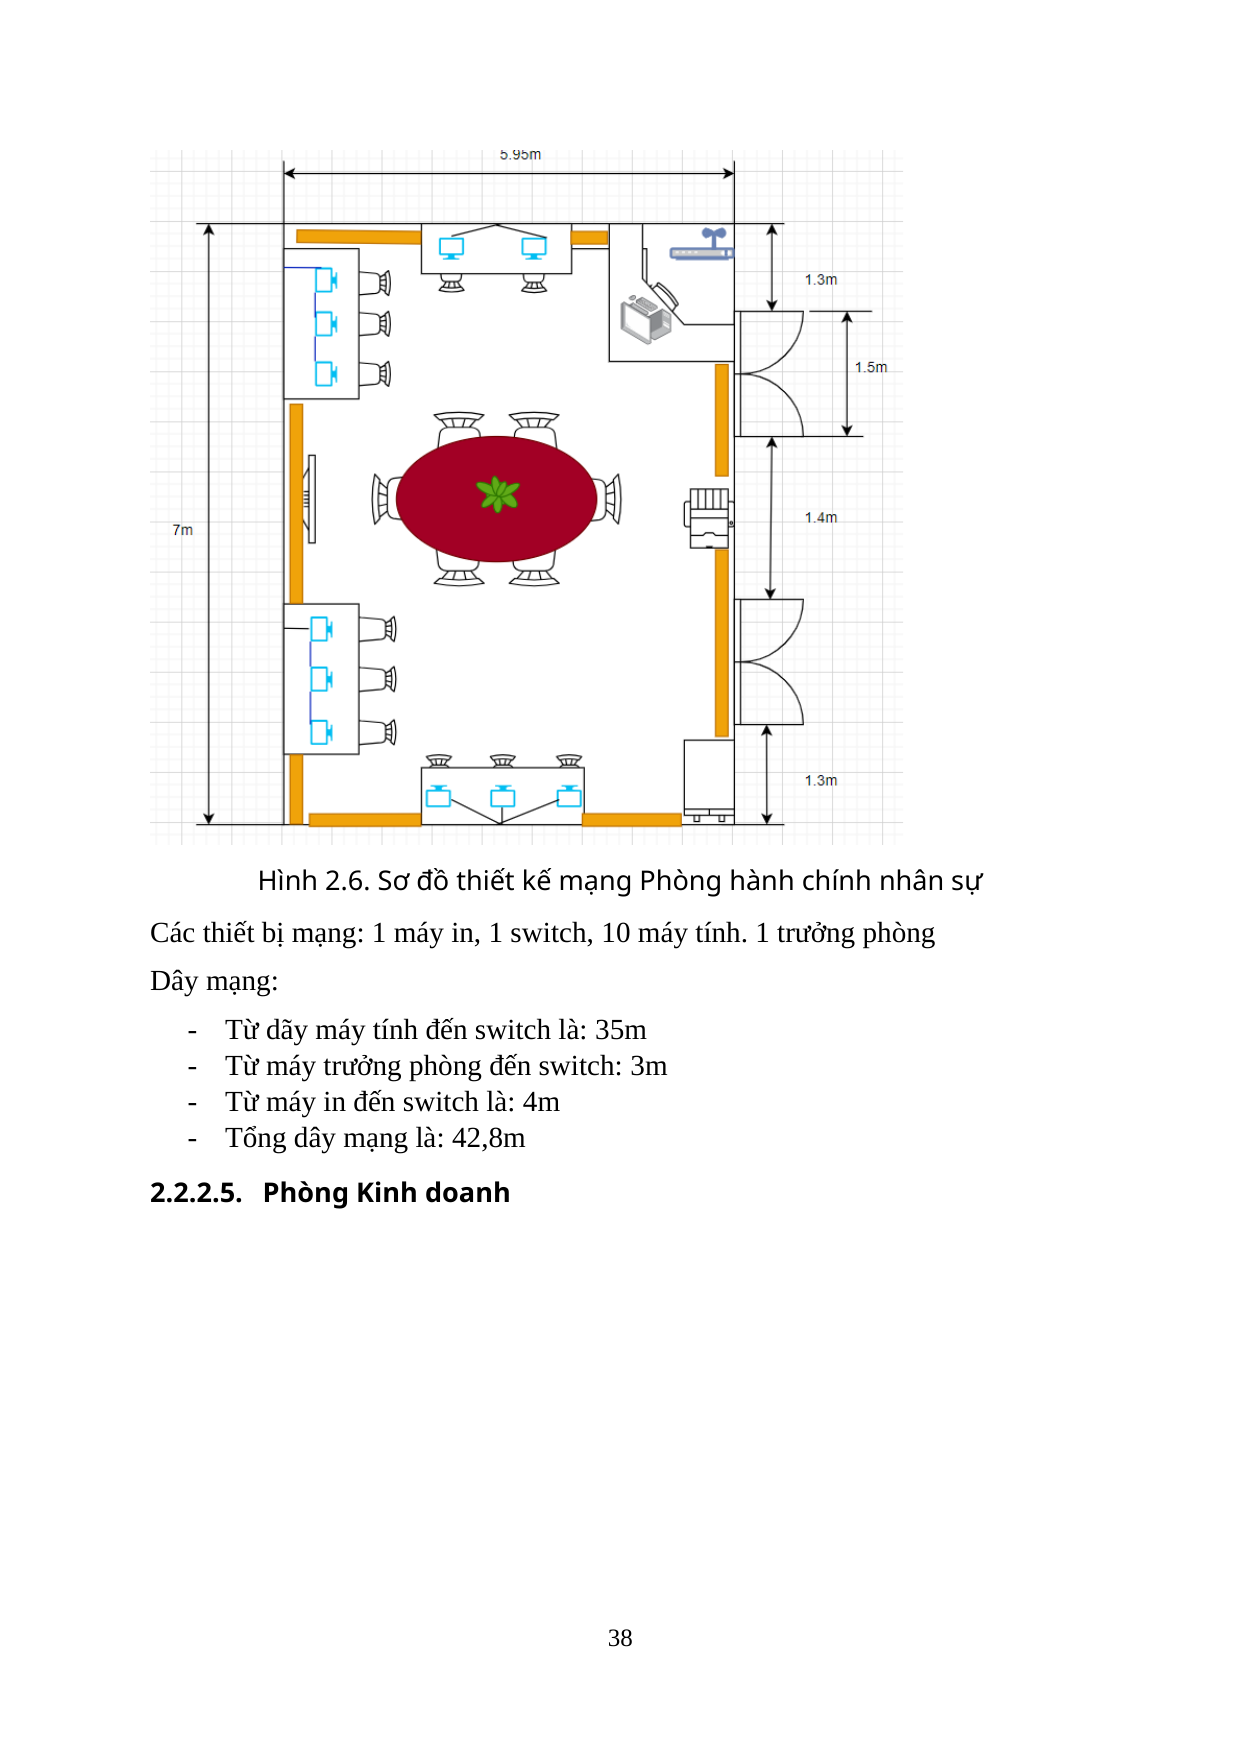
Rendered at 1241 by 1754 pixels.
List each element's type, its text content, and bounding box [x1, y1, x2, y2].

text Các thiết bị mạng: 1 máy in, 1 switch, 10 máy tính. 1 trưởng phòng [150, 915, 1090, 948]
list Tổng dây mạng là: 42,8m [187, 1121, 1090, 1154]
picture [150, 150, 904, 845]
list Từ dãy máy tính đến switch là: 35m [187, 1012, 1090, 1046]
list Từ máy trưởng phòng đến switch: 3m [187, 1048, 1090, 1082]
list Phòng Kinh doanh [150, 1173, 1090, 1210]
list Từ máy in đến switch là: 4m [187, 1084, 1090, 1118]
text Dây mạng: [150, 963, 1090, 997]
text Hình 2.6. Sơ đồ thiết kế mạng Phòng hành chính nhân sự [150, 861, 1090, 898]
